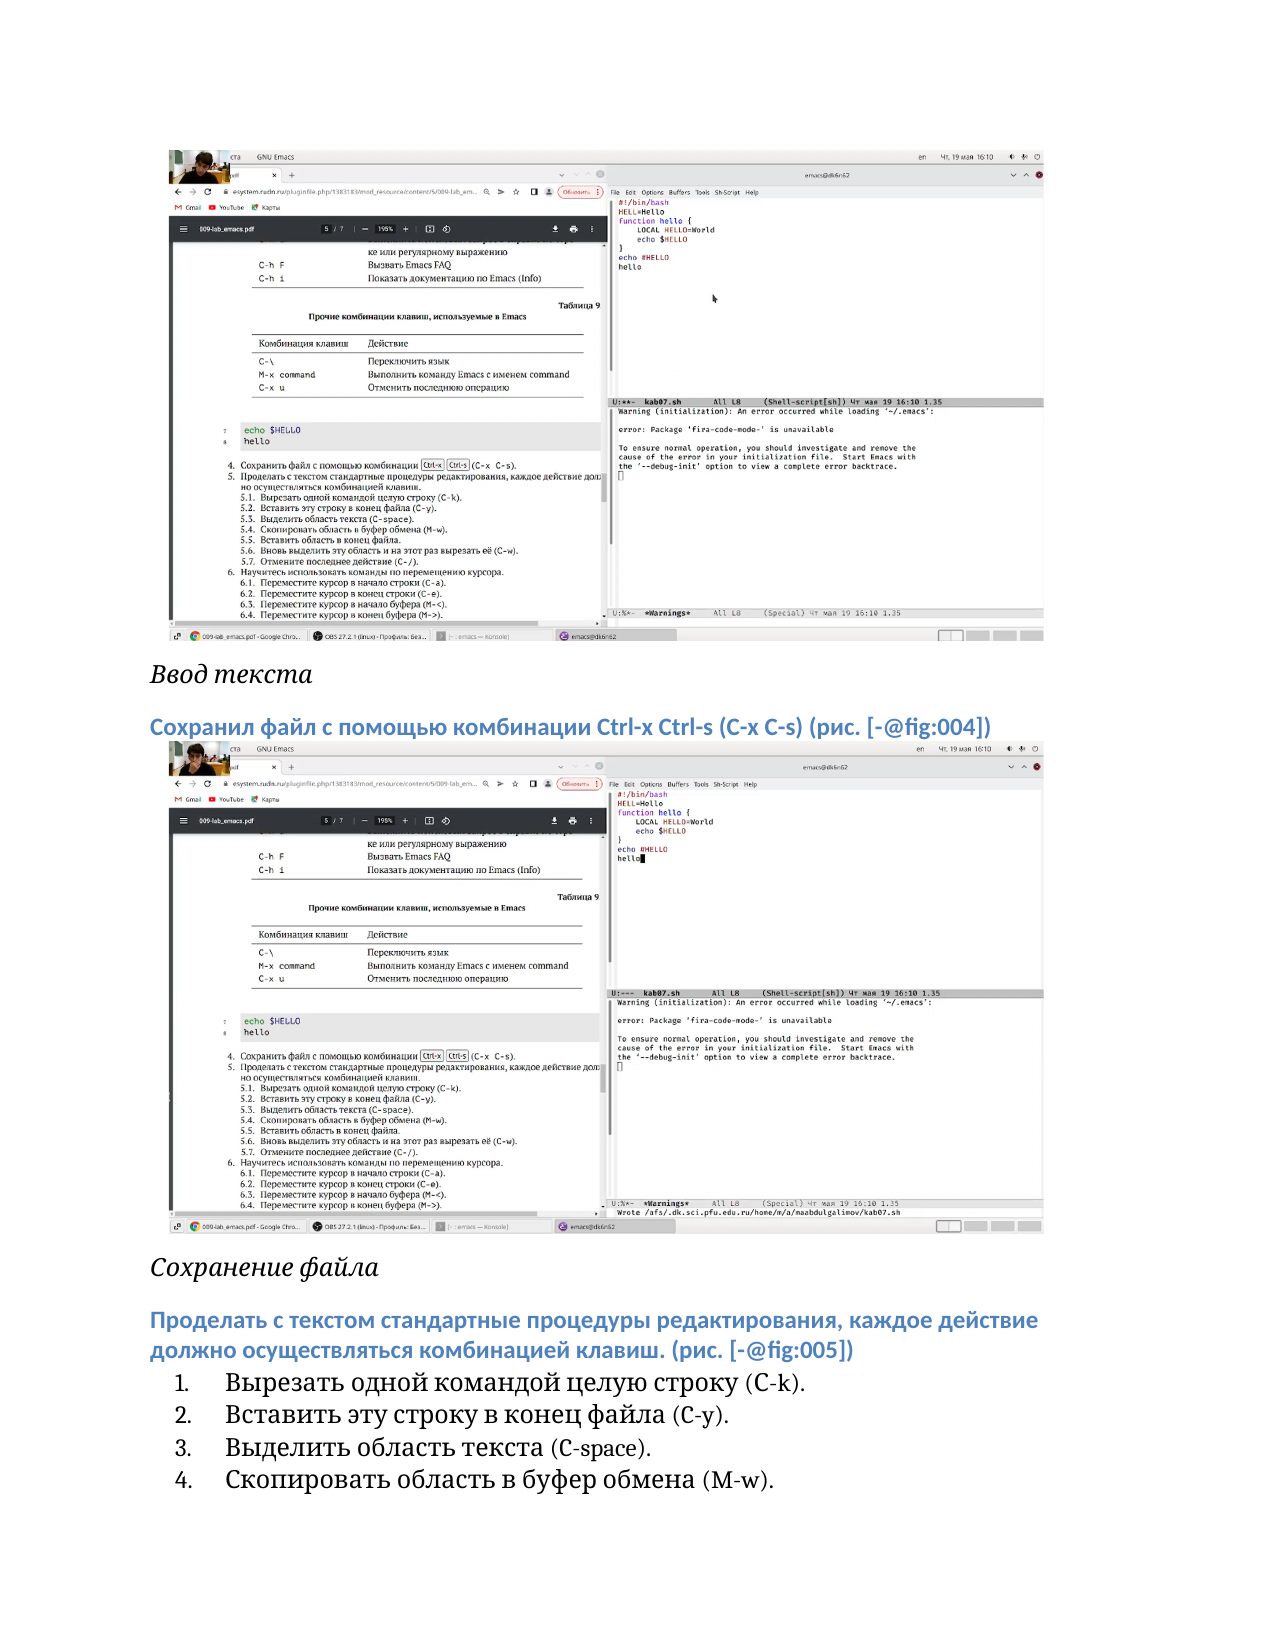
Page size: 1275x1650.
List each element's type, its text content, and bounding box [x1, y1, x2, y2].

list Скопировать область в буфер обмена (M-w). [175, 1466, 1125, 1495]
subtitle Проделать с текстом стандартные процедуры редактирования, каждое действие должно осуществляться комбинацией клавиш. (рис. [-@fig:005]) [150, 1304, 1125, 1365]
list Вставить эту строку в конец файла (C-y). [175, 1401, 1125, 1430]
picture [168, 150, 1044, 641]
text Ввод текста [150, 661, 1125, 690]
list Выделить область текста (C-space). [175, 1434, 1125, 1462]
list Вырезать одной командой целую строку (С-k). [175, 1369, 1125, 1397]
subtitle Сохранил файл с помощью комбинации Ctrl-x Ctrl-s (C-x C-s) (рис. [-@fig:004]) [150, 711, 1125, 741]
picture [168, 741, 1044, 1234]
text Сохранение файла [150, 1254, 1125, 1283]
